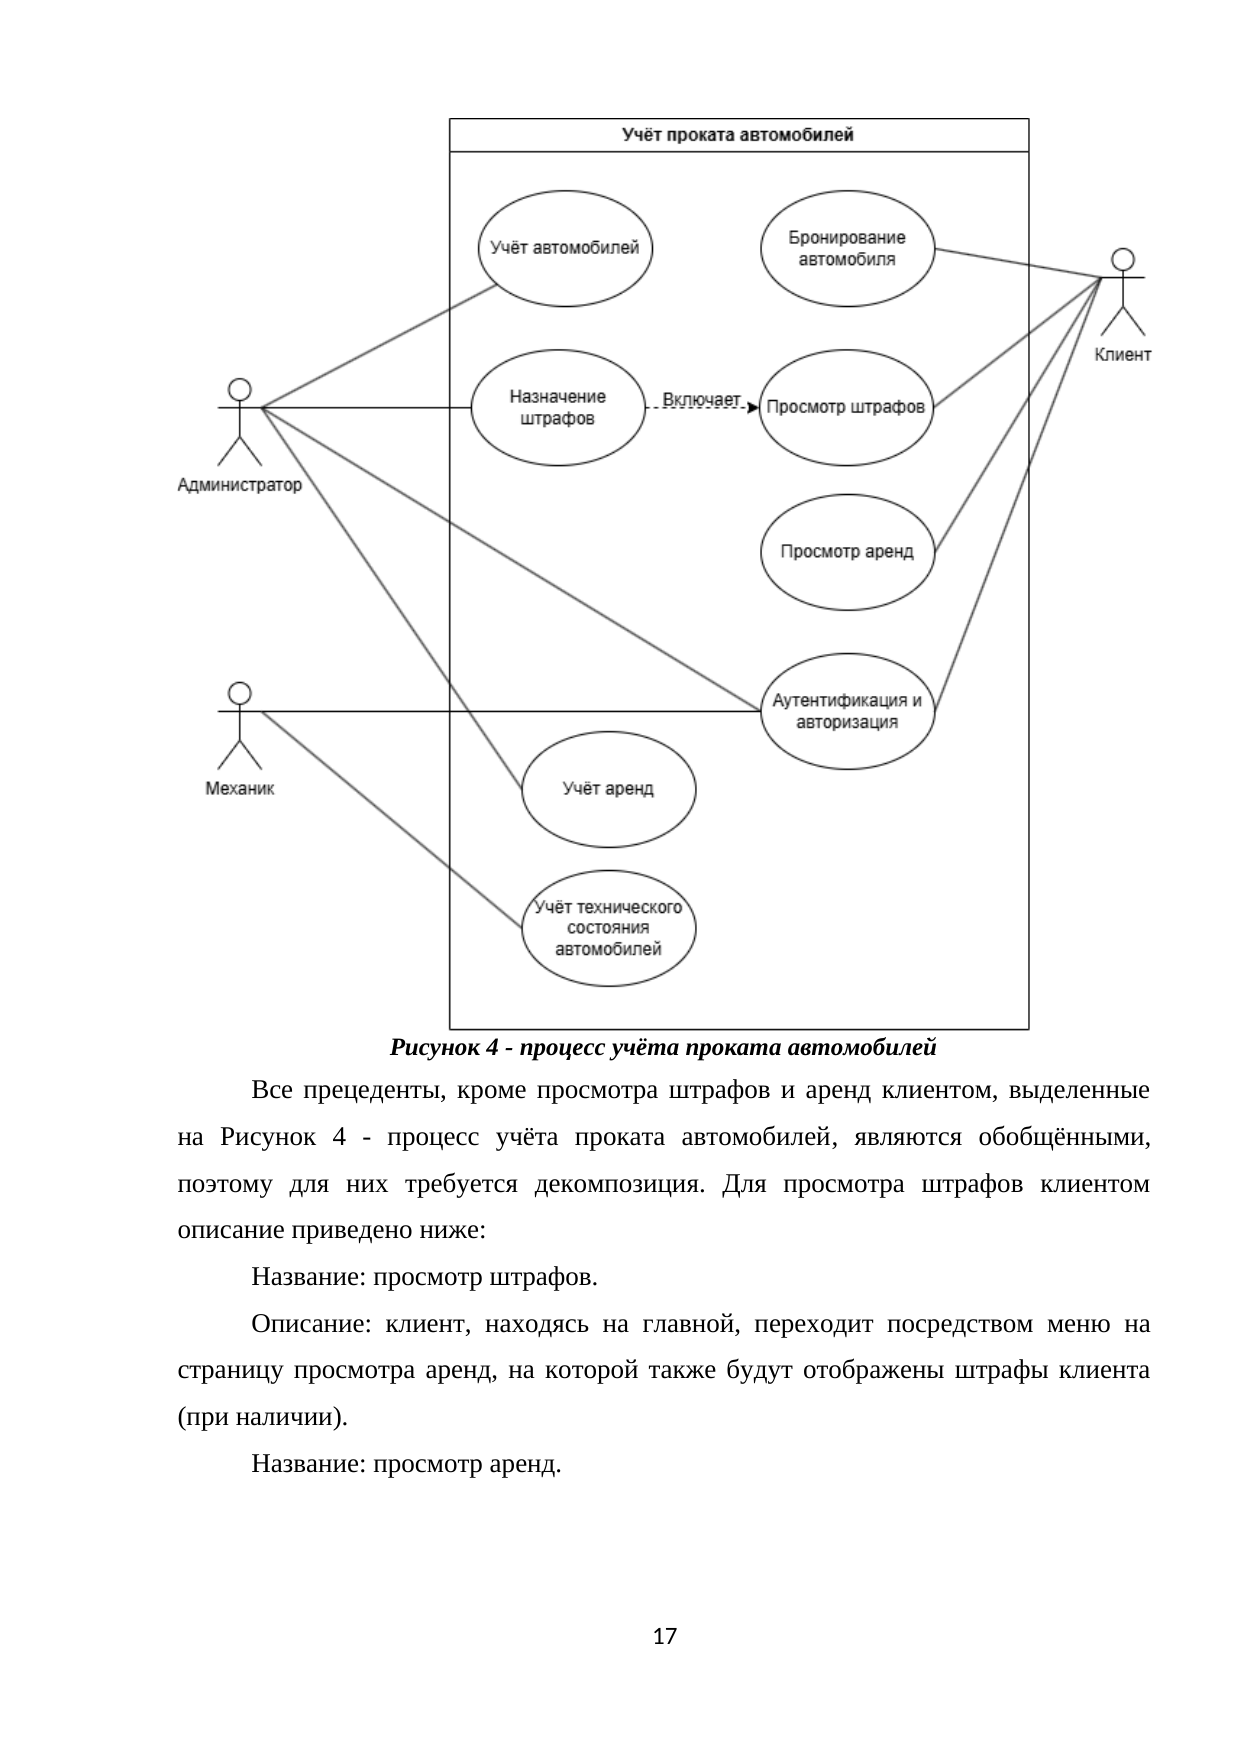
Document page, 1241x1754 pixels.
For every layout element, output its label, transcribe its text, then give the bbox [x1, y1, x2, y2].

text Название: просмотр штрафов. [177, 1260, 1152, 1291]
text Рисунок 4 - процесс учёта проката автомобилей [177, 1032, 1152, 1061]
picture [177, 118, 1153, 1032]
text Все прецеденты, кроме просмотра штрафов и аренд клиентом, выделенные на рисунке 4, являются обобщёнными, поэтому для них требуется декомпозиция. Для просмотра штрафов клиентом описание приведено ниже: [177, 1073, 1152, 1244]
text Название: просмотр аренд. [177, 1447, 1152, 1478]
text Описание: клиент, находясь на главной, переходит посредством меню на страницу просмотра аренд, на которой также будут отображены штрафы клиента (при наличии). [177, 1307, 1152, 1431]
